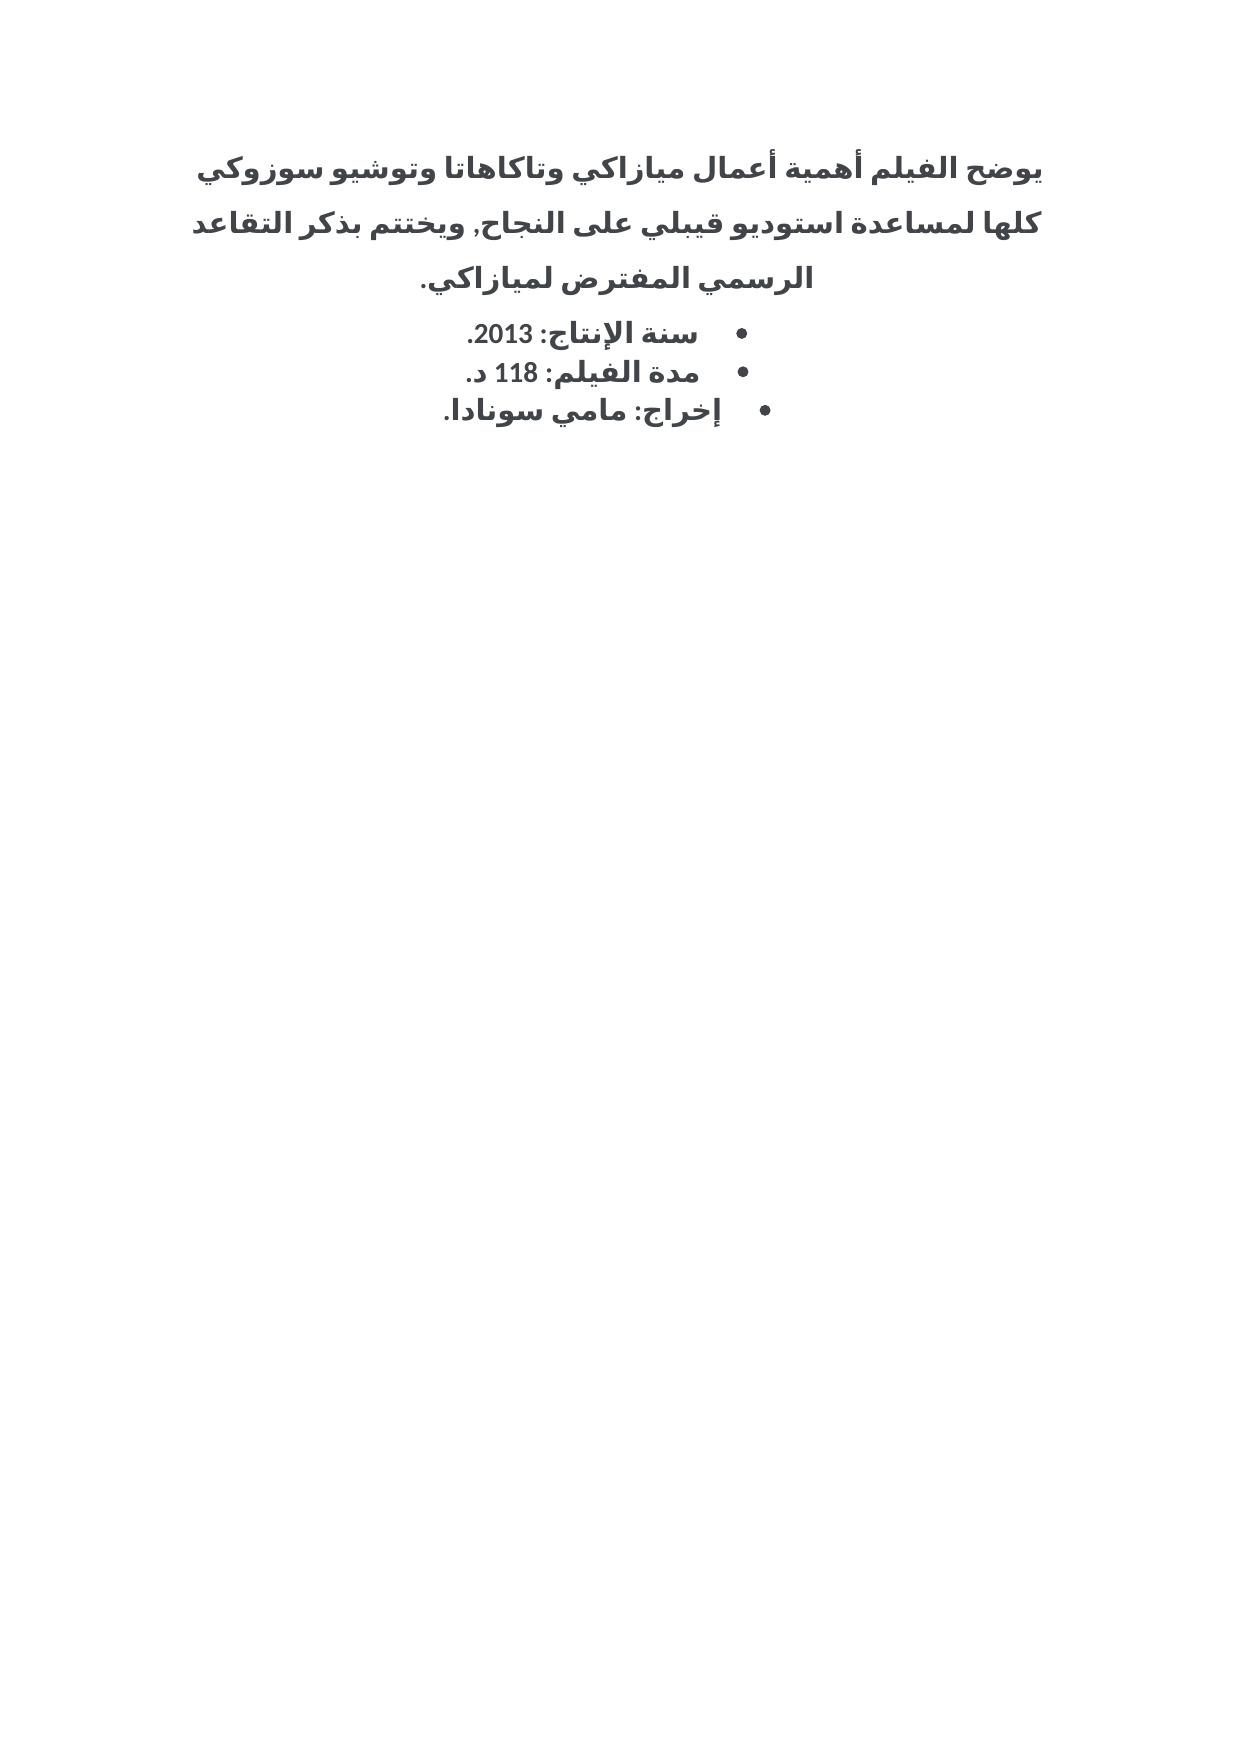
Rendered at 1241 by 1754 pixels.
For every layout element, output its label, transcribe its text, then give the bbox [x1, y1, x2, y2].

text كلها لمساعدة استوديو قيبلي على النجاح, ويختتم بذكر التقاعد [187, 205, 1053, 241]
list إخراج: مامي سونادا. [187, 392, 1015, 428]
list سنة الإنتاج: 2013. [187, 315, 1015, 351]
text الرسمي المفترض لميازاكي. [187, 260, 1053, 296]
text يوضح الفيلم أهمية أعمال ميازاكي وتاكاهاتا وتوشيو سوزوكي [187, 150, 1053, 186]
list مدة الفيلم: 118 د. [187, 354, 1015, 389]
